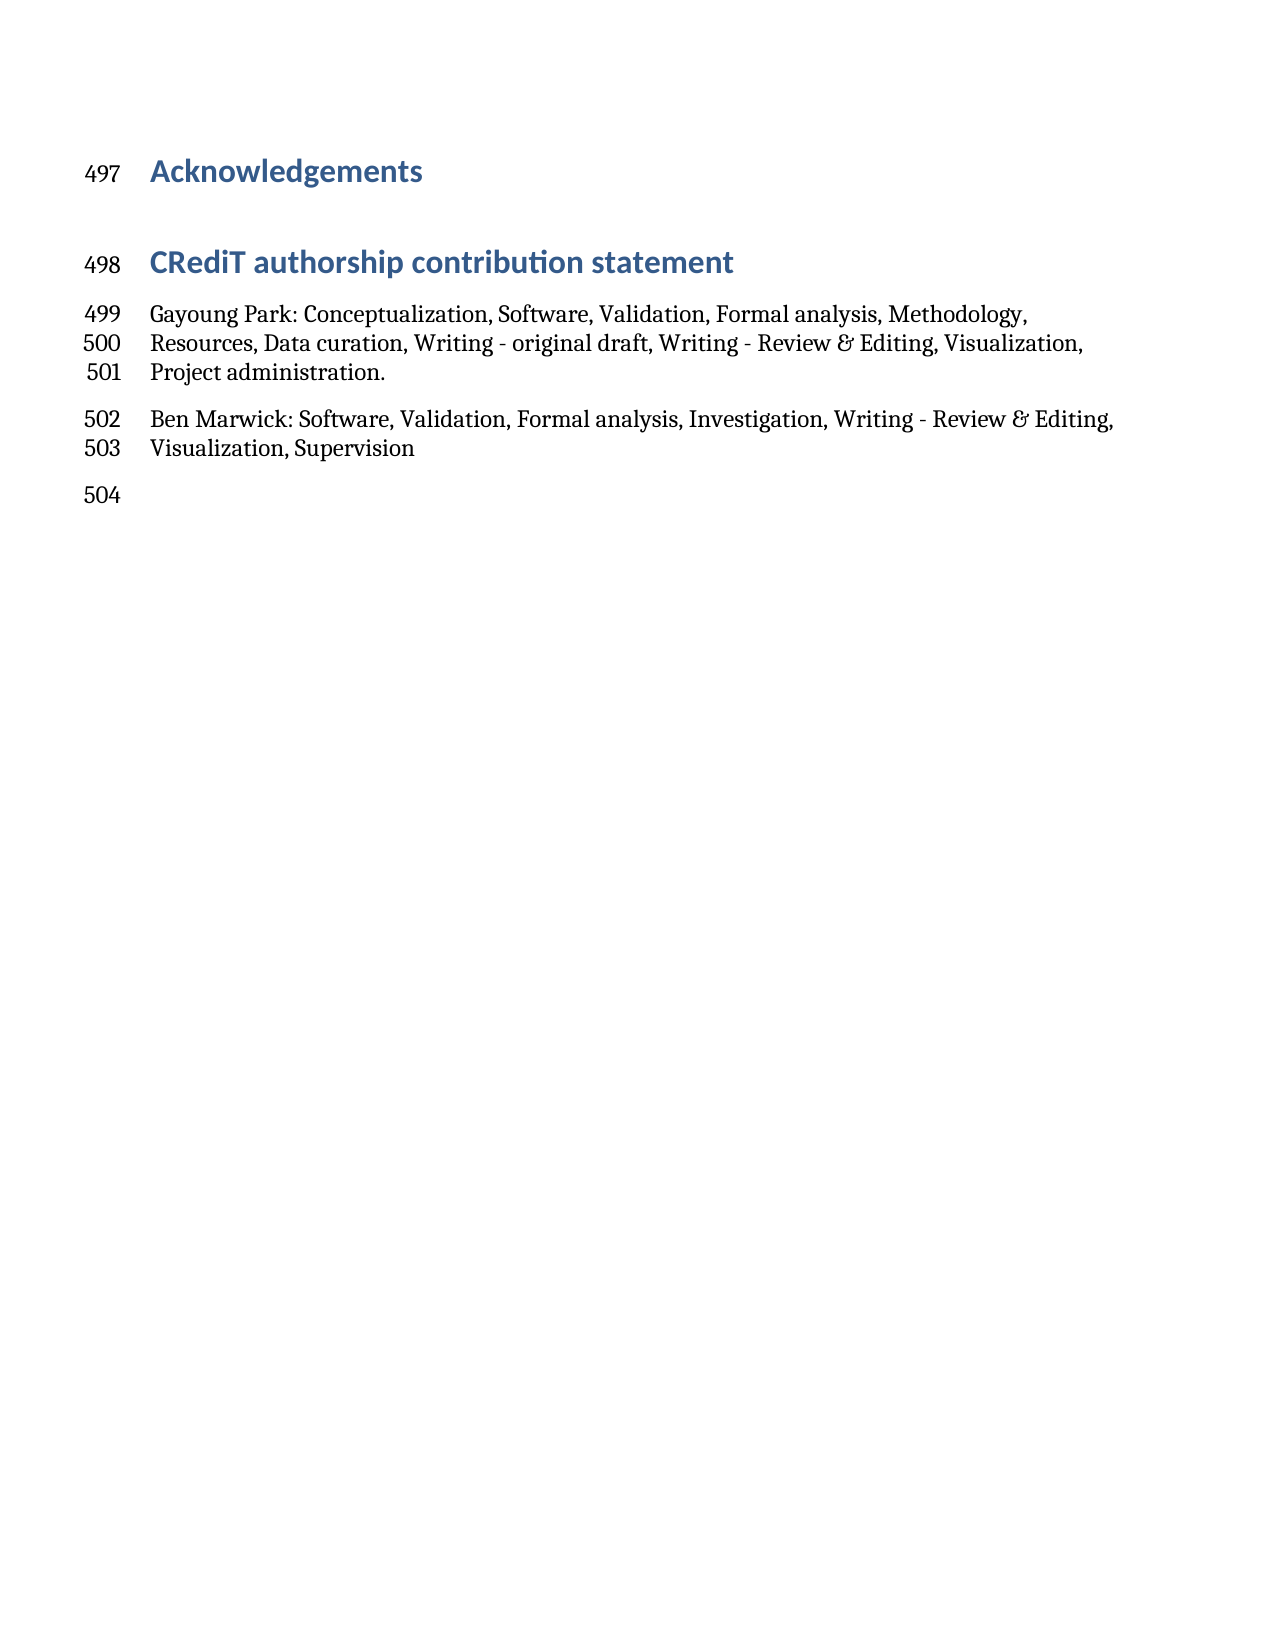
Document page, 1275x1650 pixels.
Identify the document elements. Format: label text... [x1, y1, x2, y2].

subtitle CRediT authorship contribution statement [150, 241, 1125, 281]
text Ben Marwick: Software, Validation, Formal analysis, Investigation, Writing - Review & Editing, Visualization, Supervision [150, 405, 1125, 463]
text Gayoung Park: Conceptualization, Software, Validation, Formal analysis, Methodology, Resources, Data curation, Writing - original draft, Writing - Review & Editing, Visualization, Project administration. [150, 300, 1125, 386]
subtitle Acknowledgements [150, 150, 1125, 191]
